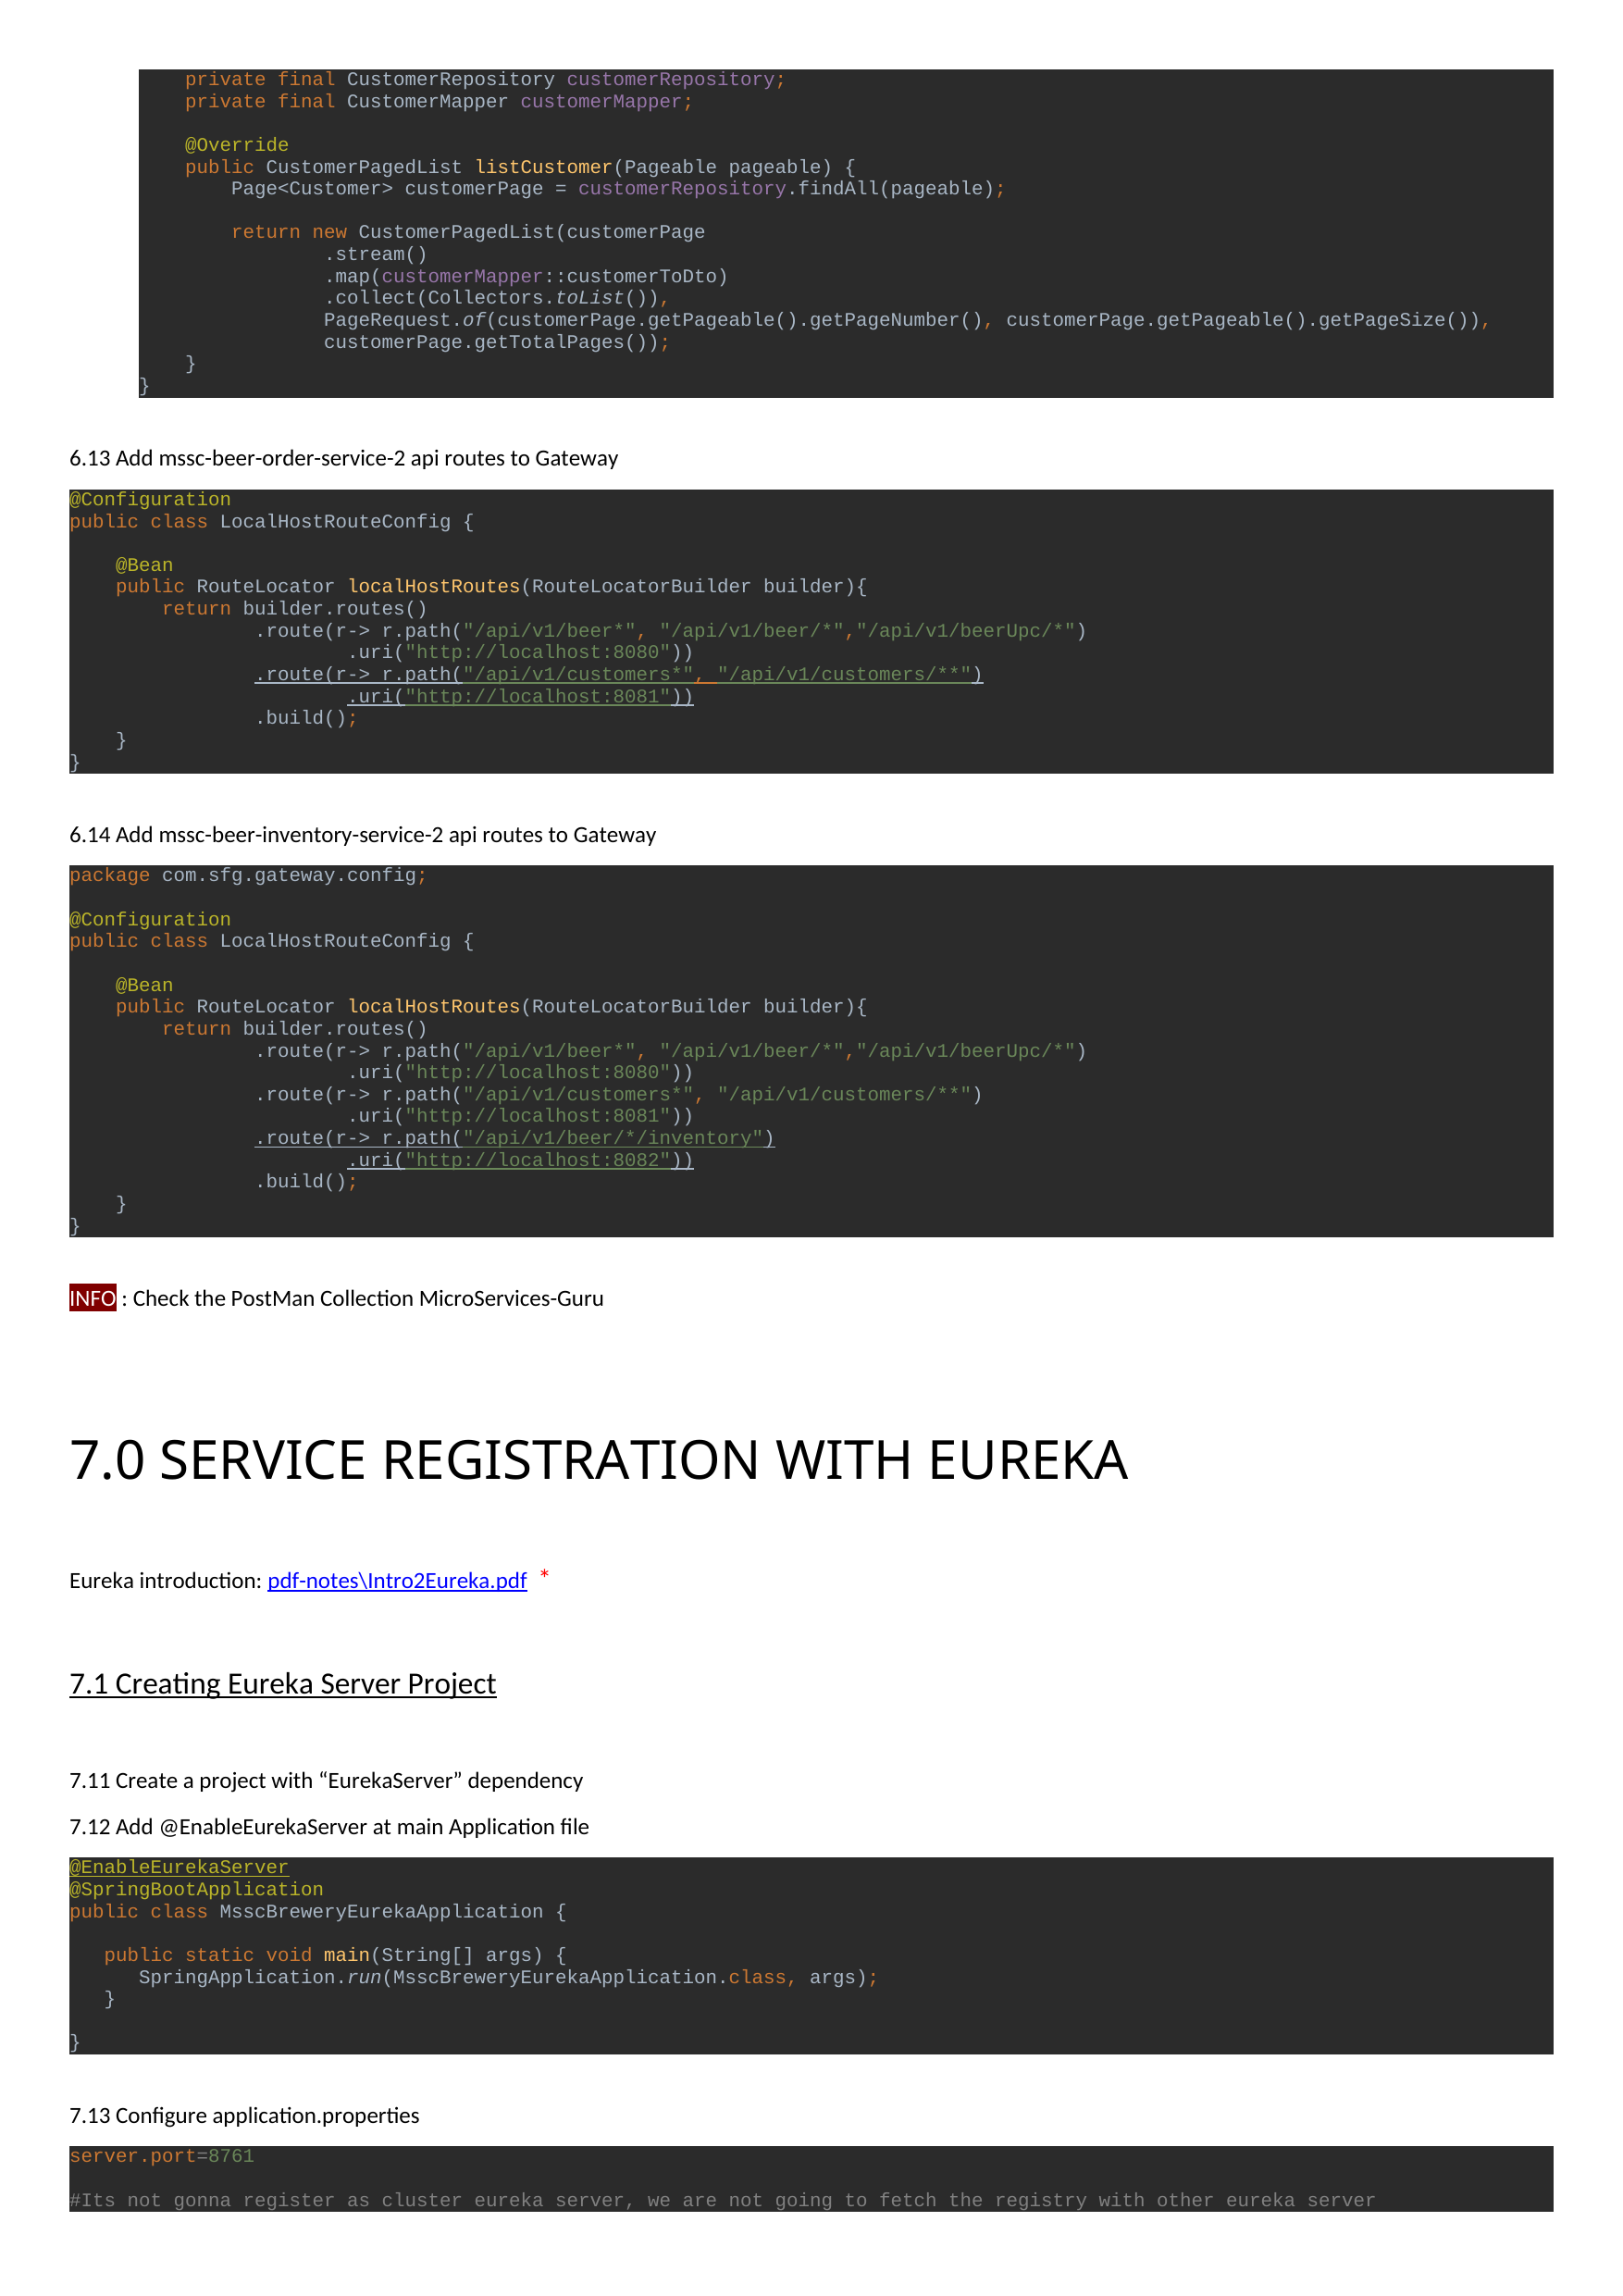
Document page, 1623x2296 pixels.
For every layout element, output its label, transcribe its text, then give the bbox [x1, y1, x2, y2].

text Eureka introduction: pdf-notes\Intro2Eureka.pdf * [69, 1562, 1554, 1595]
text @Configuration public class LocalHostRouteConfig { @Bean public RouteLocator localHostRoutes(RouteLocatorBuilder builder){ return builder.routes() .route(r-> r.path("/api/v1/beer*", "/api/v1/beer/*","/api/v1/beerUpc/*") .uri("http://localhost:8080")) .route(r-> r.path("/api/v1/customers*", "/api/v1/customers/**") .uri("http://localhost:8081")) .build(); } } [69, 490, 1554, 774]
text @EnableEurekaServer @SpringBootApplication public class MsscBreweryEurekaApplication { public static void main(String[] args) { SpringApplication.run(MsscBreweryEurekaApplication.class, args); } } [69, 1857, 1554, 2054]
text 7.0 SERVICE REGISTRATION WITH EUREKA [69, 1421, 1554, 1495]
text 6.14 Add mssc-beer-inventory-service-2 api routes to Gateway [69, 820, 1554, 848]
text 7.13 Configure application.properties [69, 2101, 1554, 2128]
text package com.sfg.gateway.config; @Configuration public class LocalHostRouteConfig { @Bean public RouteLocator localHostRoutes(RouteLocatorBuilder builder){ return builder.routes() .route(r-> r.path("/api/v1/beer*", "/api/v1/beer/*","/api/v1/beerUpc/*") .uri("http://localhost:8080")) .route(r-> r.path("/api/v1/customers*", "/api/v1/customers/**") .uri("http://localhost:8081")) .route(r-> r.path("/api/v1/beer/*/inventory") .uri("http://localhost:8082")) .build(); } } [69, 865, 1554, 1237]
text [69, 2146, 1554, 2212]
text INFO : Check the PostMan Collection MicroServices-Guru [117, 1284, 1554, 1311]
text 7.11 Create a project with “EurekaServer” dependency [69, 1766, 1554, 1794]
text 6.13 Add mssc-beer-order-service-2 api routes to Gateway [69, 443, 1554, 472]
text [139, 69, 1554, 398]
text 7.12 Add @EnableEurekaServer at main Application file [69, 1812, 1554, 1840]
text 7.1 Creating Eureka Server Project [69, 1664, 1554, 1702]
